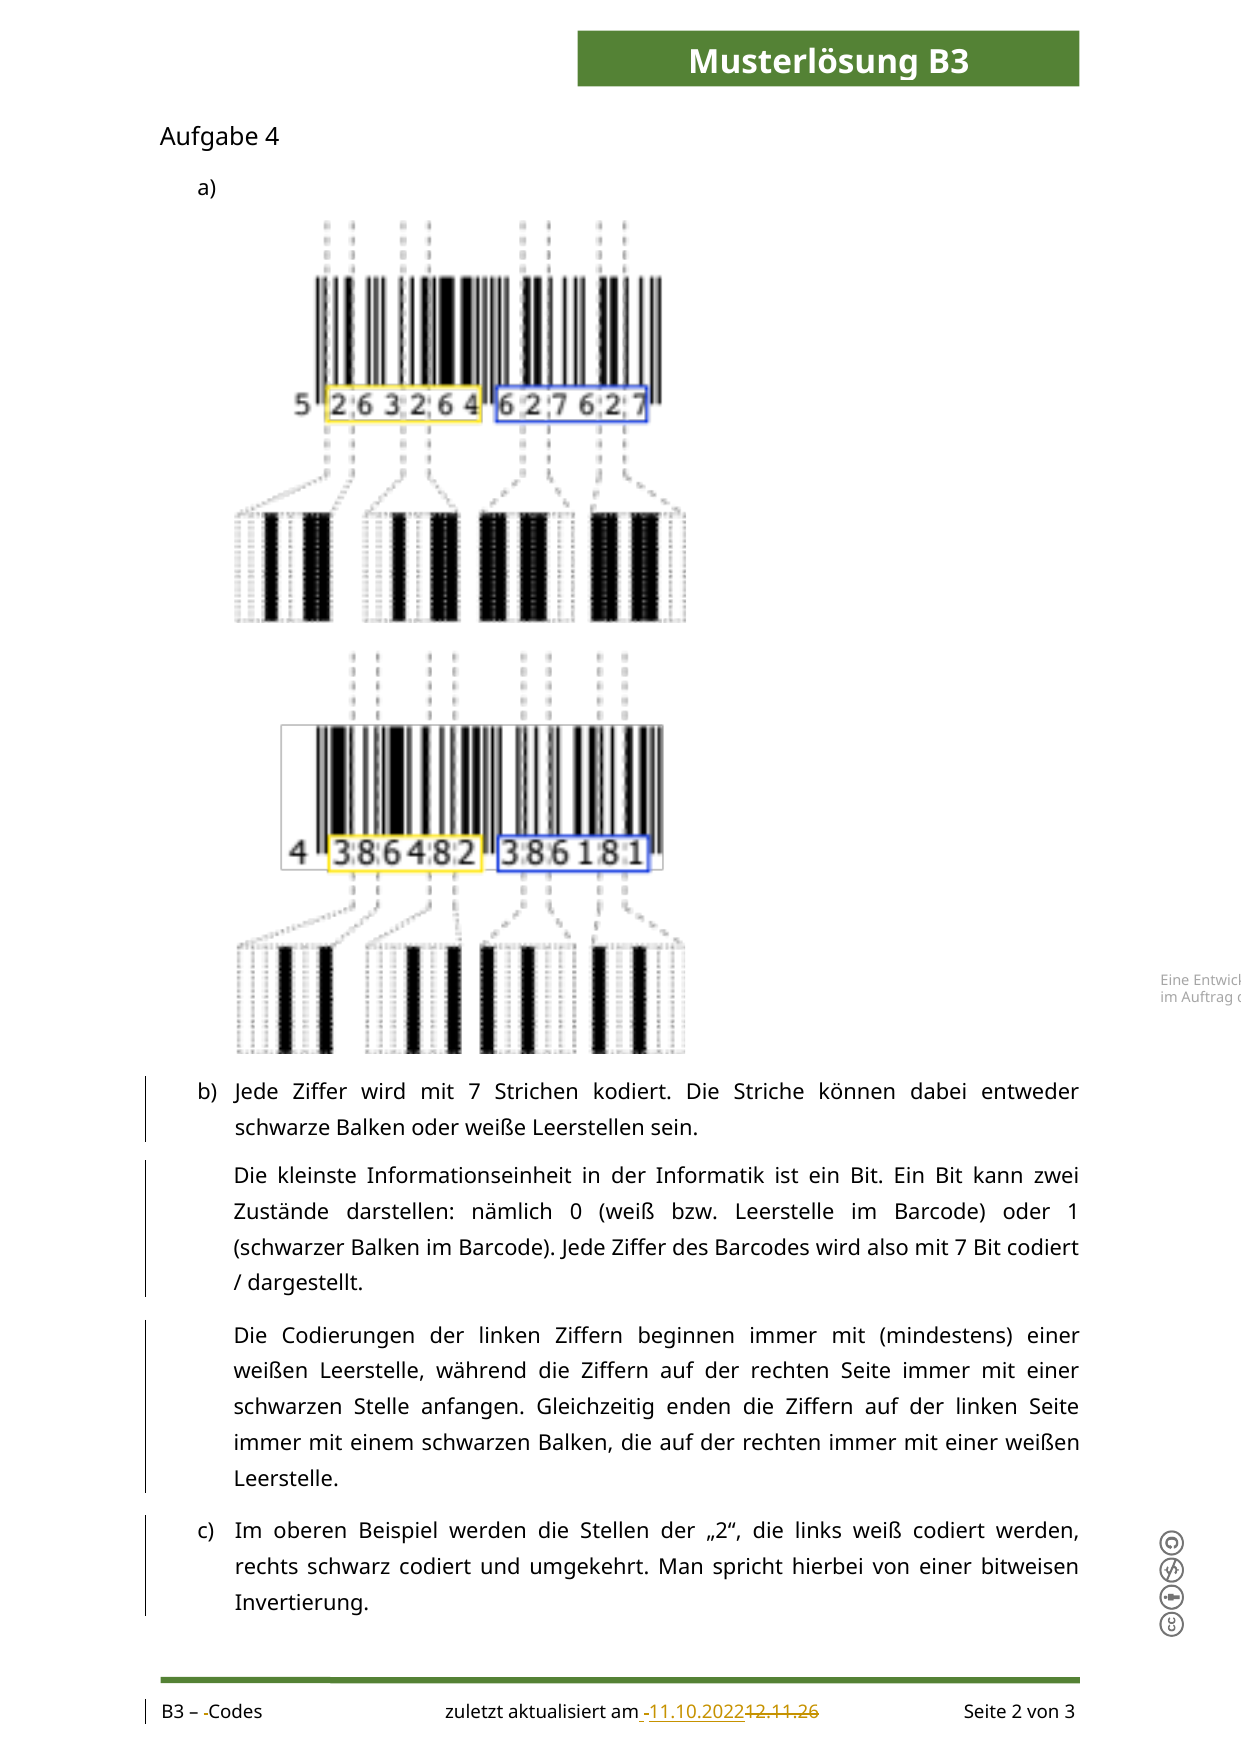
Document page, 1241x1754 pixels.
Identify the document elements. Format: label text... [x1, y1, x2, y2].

text Die kleinste Informationseinheit in der Informatik ist ein Bit. Ein Bit kann zwei Zustände darstellen: nämlich 0 (weiß bzw. Leerstelle im Barcode) oder 1 (schwarzer Balken im Barcode). Jede Ziffer des Barcodes wird also mit 7 Bit codiert / dargestellt. [233, 1160, 1081, 1297]
list Im oberen Beispiel werden die Stellen der „2“, die links weiß codiert werden, rechts schwarz codiert und umgekehrt. Man spricht hierbei von einer bitweisen Invertierung. [197, 1515, 1081, 1616]
text Die Codierungen der linken Ziffern beginnen immer mit (mindestens) einer weißen Leerstelle, während die Ziffern auf der rechten Seite immer mit einer schwarzen Stelle anfangen. Gleichzeitig enden die Ziffern auf der linken Seite immer mit einem schwarzen Balken, die auf der rechten immer mit einer weißen Leerstelle. [233, 1320, 1081, 1492]
subtitle Aufgabe 4 [159, 118, 1081, 152]
list Jede Ziffer wird mit 7 Strichen kodiert. Die Striche können dabei entweder schwarze Balken oder weiße Leerstellen sein. [197, 1076, 1081, 1142]
